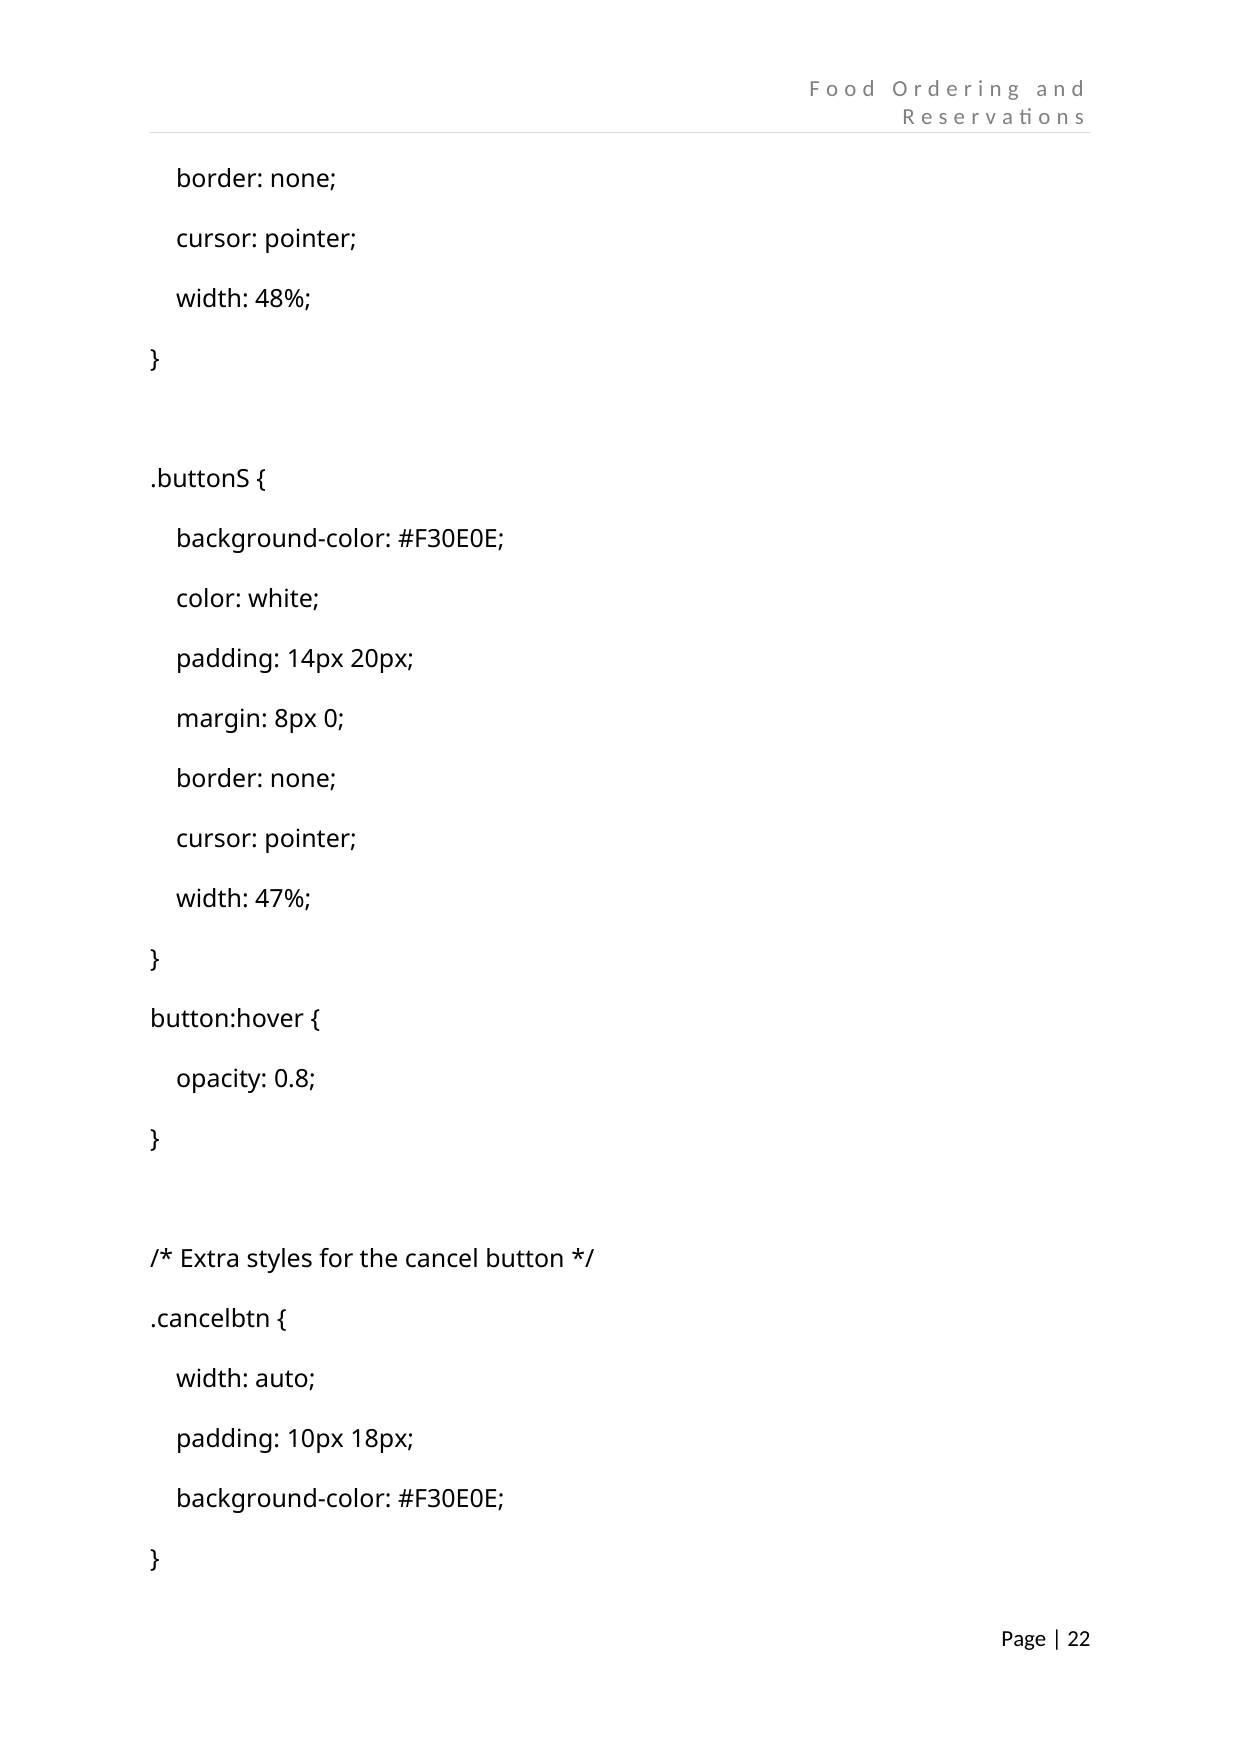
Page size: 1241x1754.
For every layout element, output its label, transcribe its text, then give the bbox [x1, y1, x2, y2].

text width: 47%; [150, 881, 1090, 915]
text padding: 10px 18px; [150, 1421, 1090, 1455]
text margin: 8px 0; [150, 701, 1090, 735]
text opacity: 0.8; [150, 1061, 1090, 1095]
text padding: 14px 20px; [150, 641, 1090, 675]
text width: auto; [150, 1361, 1090, 1395]
text button:hover { [150, 1001, 1090, 1035]
text .buttonS { [150, 461, 1090, 495]
text cursor: pointer; [150, 821, 1090, 855]
text } [150, 341, 1090, 375]
text } [150, 1121, 1090, 1155]
text cursor: pointer; [150, 221, 1090, 255]
text background-color: #F30E0E; [150, 1481, 1090, 1515]
text border: none; [150, 161, 1090, 195]
text .cancelbtn { [150, 1301, 1090, 1335]
text border: none; [150, 761, 1090, 795]
text } [150, 1541, 1090, 1575]
text /* Extra styles for the cancel button */ [150, 1241, 1090, 1275]
text color: white; [150, 581, 1090, 615]
text width: 48%; [150, 281, 1090, 315]
text background-color: #F30E0E; [150, 521, 1090, 555]
text } [150, 941, 1090, 975]
